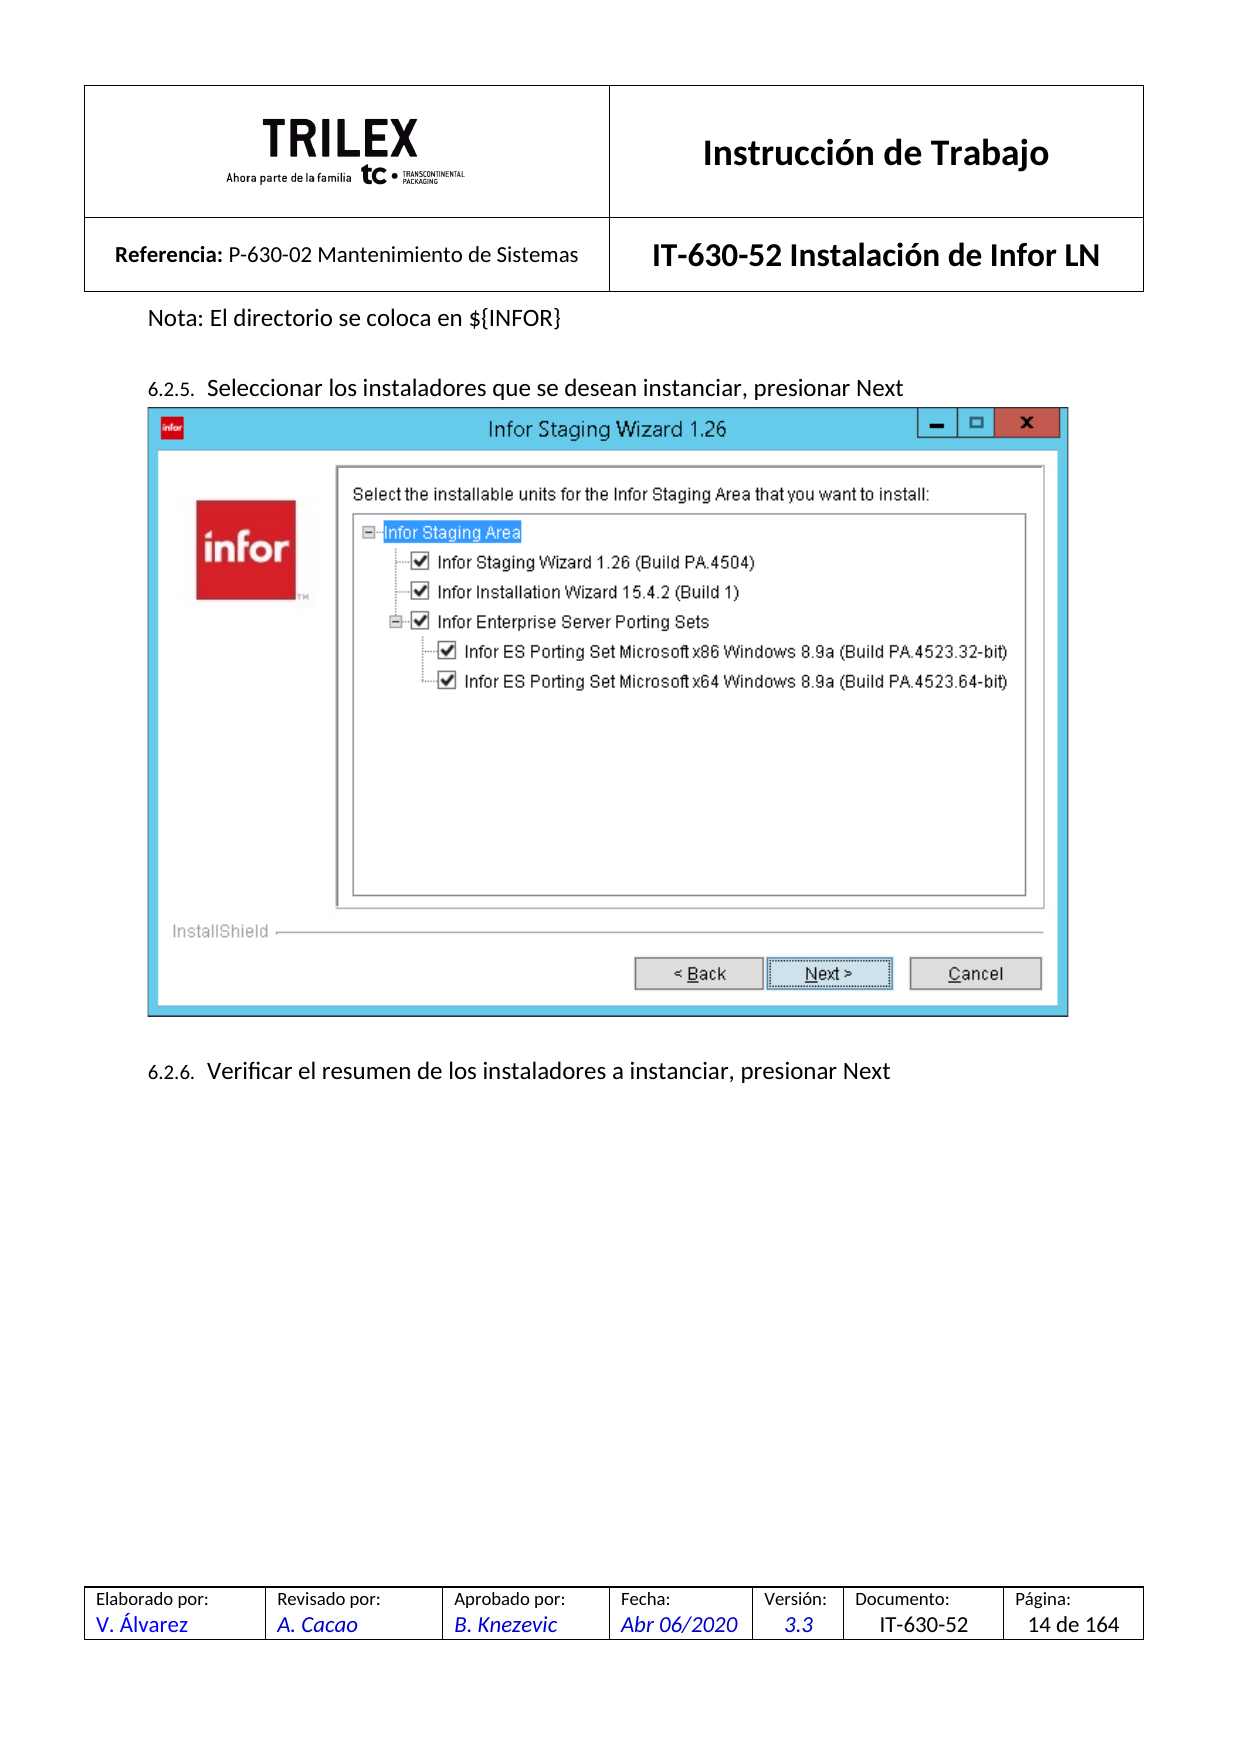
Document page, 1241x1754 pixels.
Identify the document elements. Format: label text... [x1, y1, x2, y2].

picture [147, 407, 1069, 1017]
picture [207, 93, 487, 210]
list Nota: El directorio se coloca en ${INFOR} [148, 302, 1166, 333]
list Seleccionar los instaladores que se desean instanciar, presionar Next [148, 372, 1166, 403]
list Verificar el resumen de los instaladores a instanciar, presionar Next [148, 1056, 1166, 1086]
